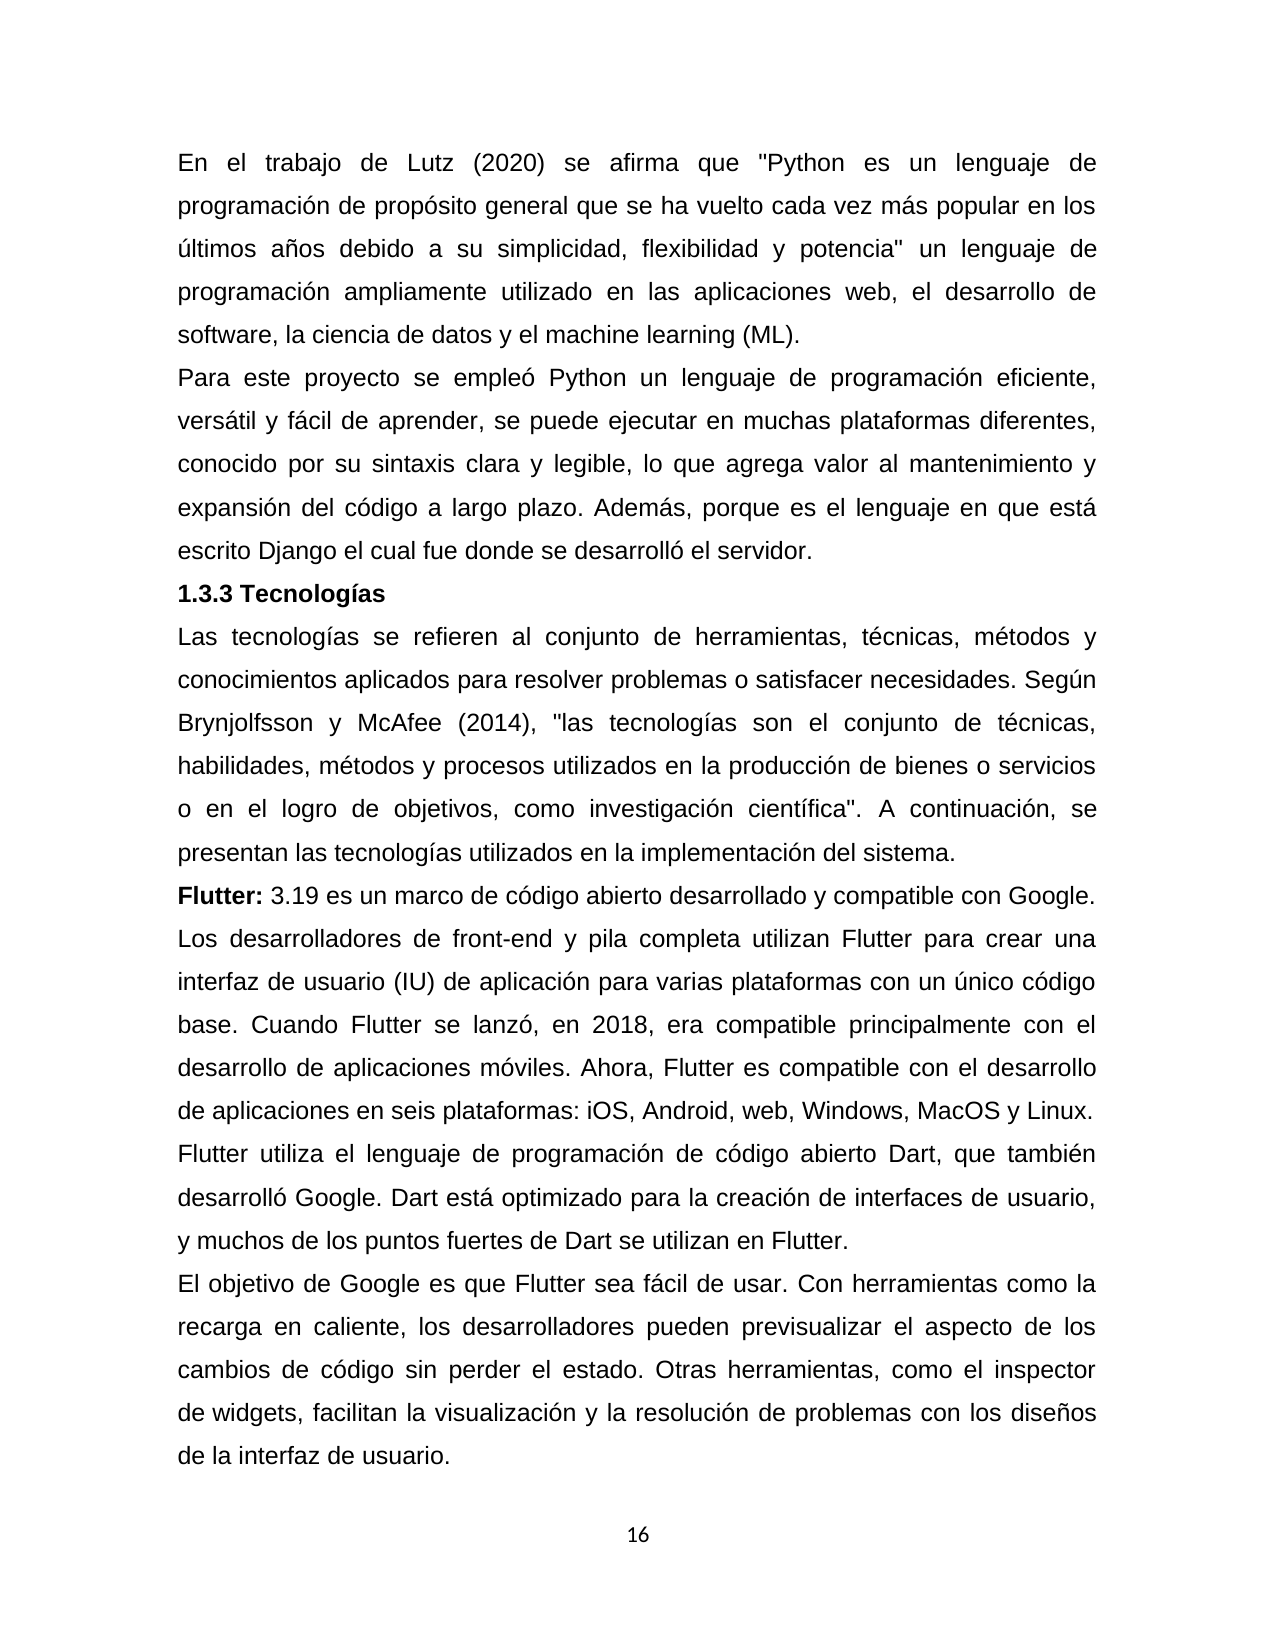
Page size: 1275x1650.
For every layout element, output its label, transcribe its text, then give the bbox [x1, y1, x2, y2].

subtitle 1.3.3 Tecnologías [177, 579, 1098, 608]
text Para este proyecto se empleó Python un lenguaje de programación eficiente, versátil y fácil de aprender, se puede ejecutar en muchas plataformas diferentes, conocido por su sintaxis clara y legible, lo que agrega valor al mantenimiento y expansión del código a largo plazo. Además, porque es el lenguaje en que está escrito Django el cual fue donde se desarrolló el servidor. [177, 363, 1098, 564]
text Las tecnologías se refieren al conjunto de herramientas, técnicas, métodos y conocimientos aplicados para resolver problemas o satisfacer necesidades. Según Brynjolfsson y McAfee (2014), "las tecnologías son el conjunto de técnicas, habilidades, métodos y procesos utilizados en la producción de bienes o servicios o en el logro de objetivos, como investigación científica". A continuación, se presentan las tecnologías utilizados en la implementación del sistema. [177, 622, 1098, 866]
text Flutter utiliza el lenguaje de programación de código abierto Dart, que también desarrolló Google. Dart está optimizado para la creación de interfaces de usuario, y muchos de los puntos fuertes de Dart se utilizan en Flutter. [177, 1139, 1098, 1254]
text El objetivo de Google es que Flutter sea fácil de usar. Con herramientas como la recarga en caliente, los desarrolladores pueden previsualizar el aspecto de los cambios de código sin perder el estado. Otras herramientas, como el inspector de widgets, facilitan la visualización y la resolución de problemas con los diseños de la interfaz de usuario. [177, 1269, 1098, 1470]
text En el trabajo de Lutz (2020) se afirma que "Python es un lenguaje de programación de propósito general que se ha vuelto cada vez más popular en los últimos años debido a su simplicidad, flexibilidad y potencia" un lenguaje de programación ampliamente utilizado en las aplicaciones web, el desarrollo de software, la ciencia de datos y el machine learning (ML). [177, 148, 1098, 349]
text Flutter: 3.19 es un marco de código abierto desarrollado y compatible con Google. Los desarrolladores de front-end y pila completa utilizan Flutter para crear una interfaz de usuario (IU) de aplicación para varias plataformas con un único código base. Cuando Flutter se lanzó, en 2018, era compatible principalmente con el desarrollo de aplicaciones móviles. Ahora, Flutter es compatible con el desarrollo de aplicaciones en seis plataformas: iOS, Android, web, Windows, MacOS y Linux. [177, 881, 1098, 1125]
